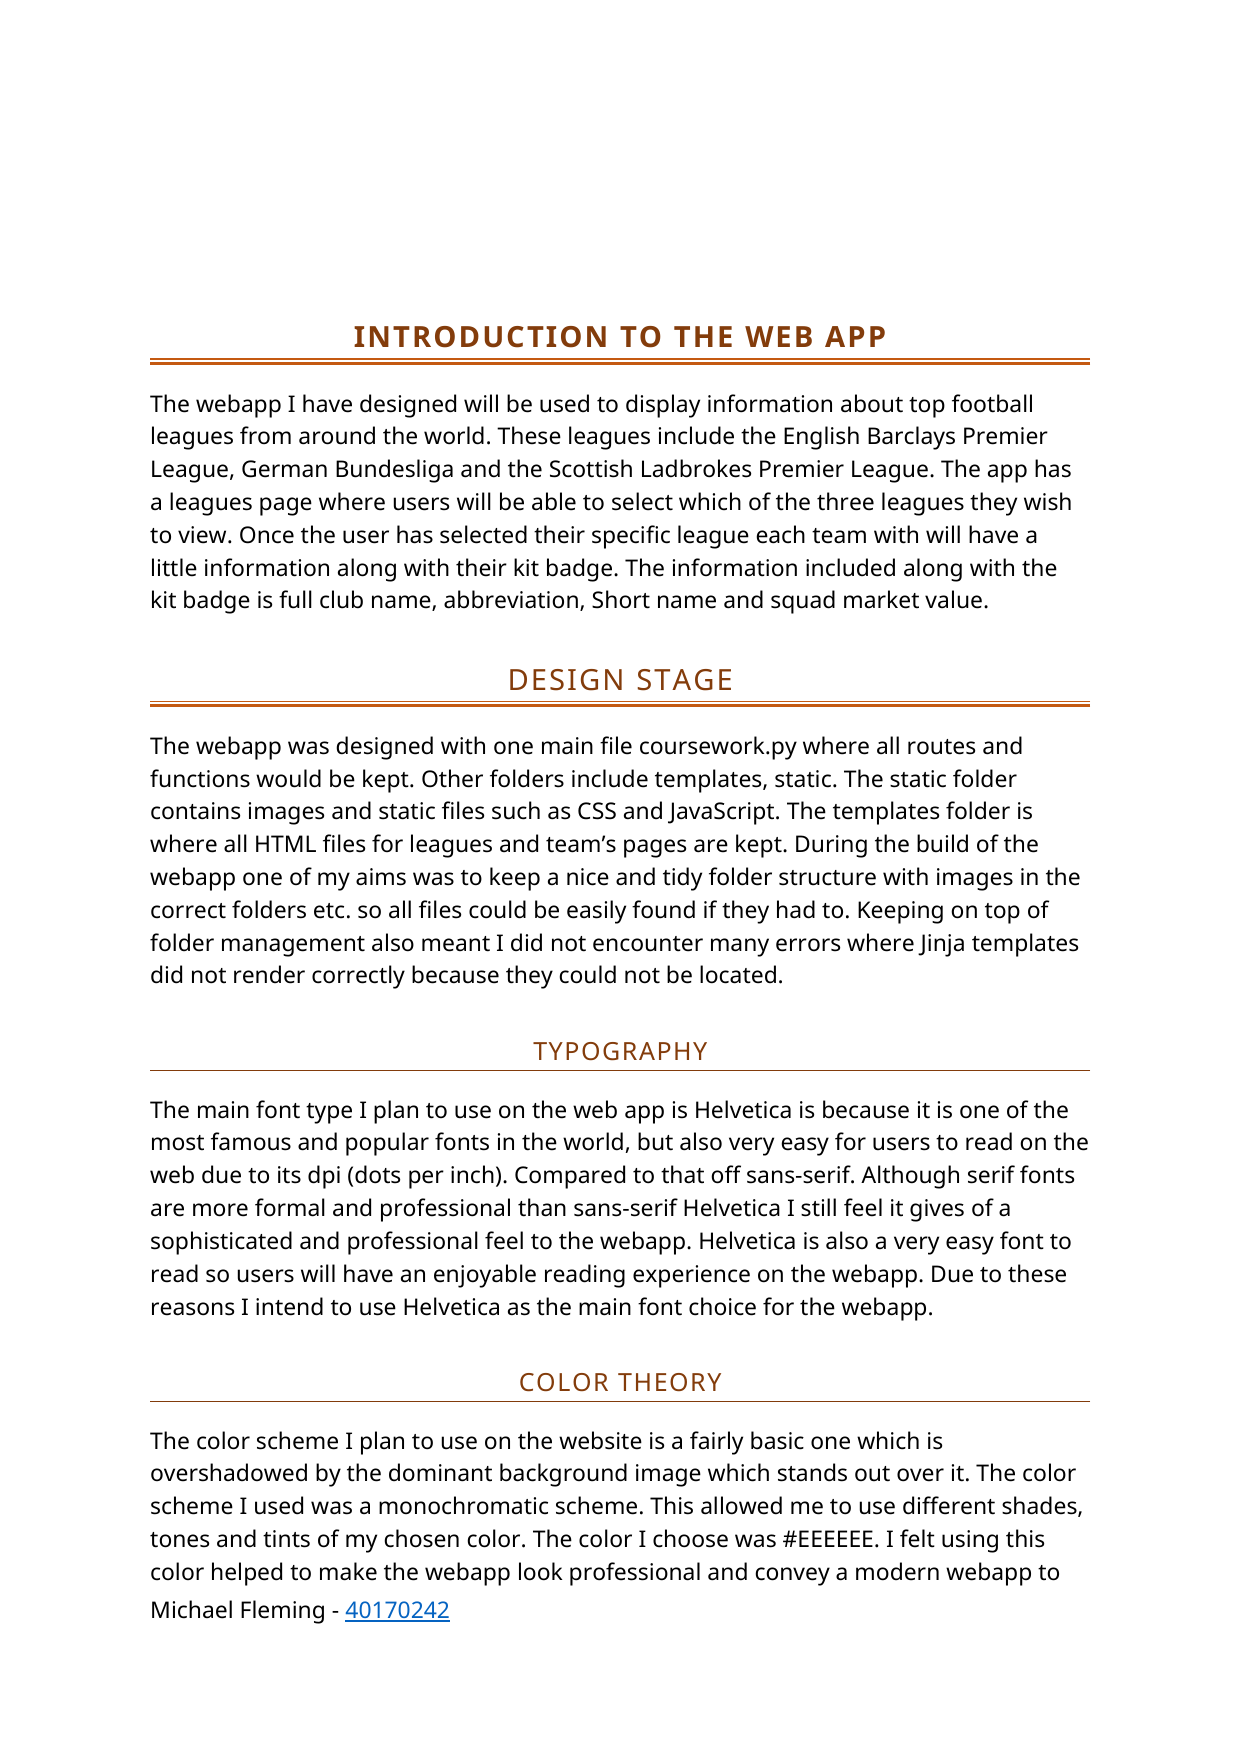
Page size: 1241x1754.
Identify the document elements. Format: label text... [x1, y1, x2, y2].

text The webapp was designed with one main file coursework.py where all routes and functions would be kept. Other folders include templates, static. The static folder contains images and static files such as CSS and JavaScript. The templates folder is where all HTML files for leagues and team’s pages are kept. During the build of the webapp one of my aims was to keep a nice and tidy folder structure with images in the correct folders etc. so all files could be easily found if they had to. Keeping on top of folder management also meant I did not encounter many errors where Jinja templates did not render correctly because they could not be located. [150, 730, 1090, 991]
text The main font type I plan to use on the web app is Helvetica is because it is one of the most famous and popular fonts in the world, but also very easy for users to read on the web due to its dpi (dots per inch). Compared to that off sans-serif. Although serif fonts are more formal and professional than sans-serif Helvetica I still feel it gives of a sophisticated and professional feel to the webapp. Helvetica is also a very easy font to read so users will have an enjoyable reading experience on the webapp. Due to these reasons I intend to use Helvetica as the main font choice for the webapp. [150, 1093, 1090, 1322]
subtitle Typography [150, 1034, 1090, 1070]
subtitle Design Stage [150, 659, 1090, 701]
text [150, 1424, 1090, 1587]
subtitle Introduction to the web app [150, 317, 1090, 358]
text The webapp I have designed will be used to display information about top football leagues from around the world. These leagues include the English Barclays Premier League, German Bundesliga and the Scottish Ladbrokes Premier League. The app has a leagues page where users will be able to select which of the three leagues they wish to view. Once the user has selected their specific league each team with will have a little information along with their kit badge. The information included along with the kit badge is full club name, abbreviation, Short name and squad market value. [150, 387, 1090, 616]
subtitle Color Theory [150, 1365, 1090, 1401]
